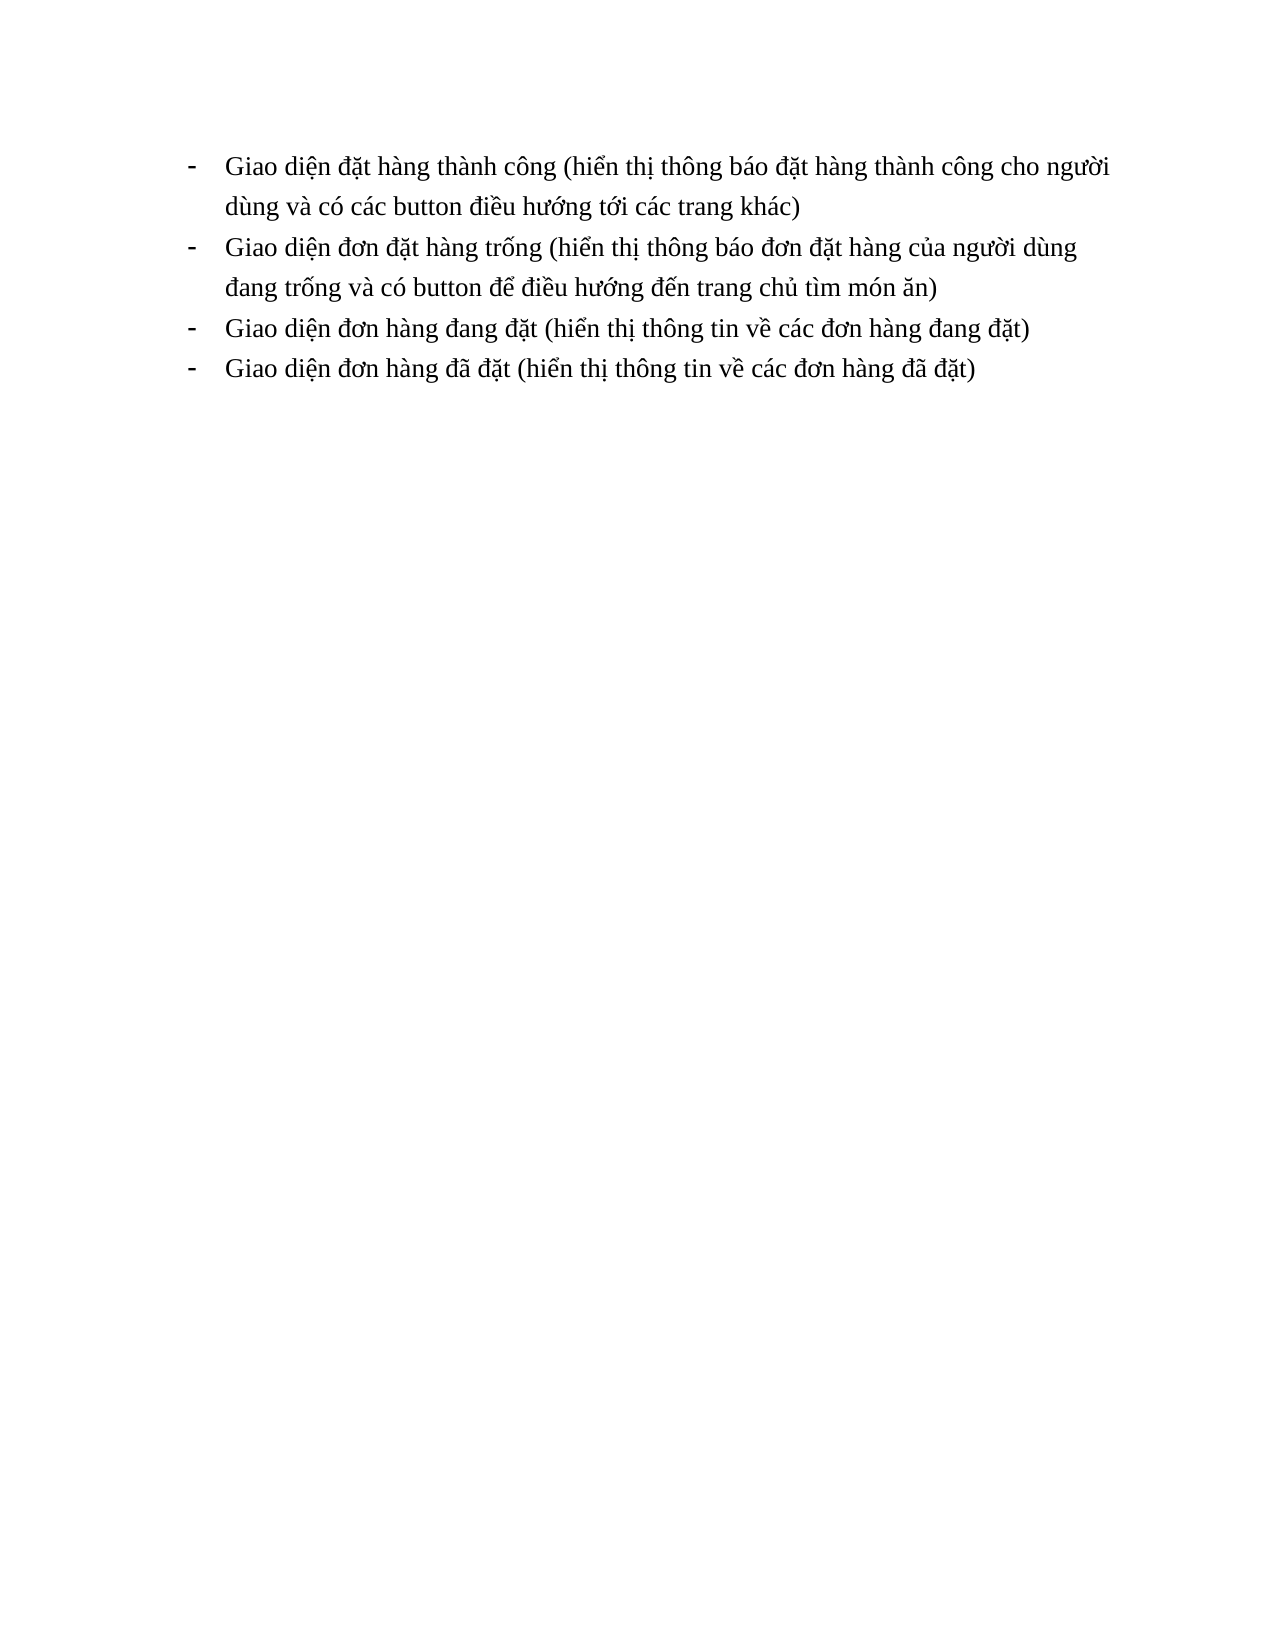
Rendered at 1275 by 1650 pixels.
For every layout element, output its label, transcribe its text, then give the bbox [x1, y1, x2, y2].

list Giao diện đơn hàng đã đặt (hiển thị thông tin về các đơn hàng đã đặt) [187, 352, 1125, 384]
list Giao diện đơn đặt hàng trống (hiển thị thông báo đơn đặt hàng của người dùng đang trống và có button để điều hướng đến trang chủ tìm món ăn) [187, 231, 1125, 303]
list Giao diện đơn hàng đang đặt (hiển thị thông tin về các đơn hàng đang đặt) [187, 312, 1125, 343]
list Giao diện đặt hàng thành công (hiển thị thông báo đặt hàng thành công cho người dùng và có các button điều hướng tới các trang khác) [187, 150, 1125, 222]
